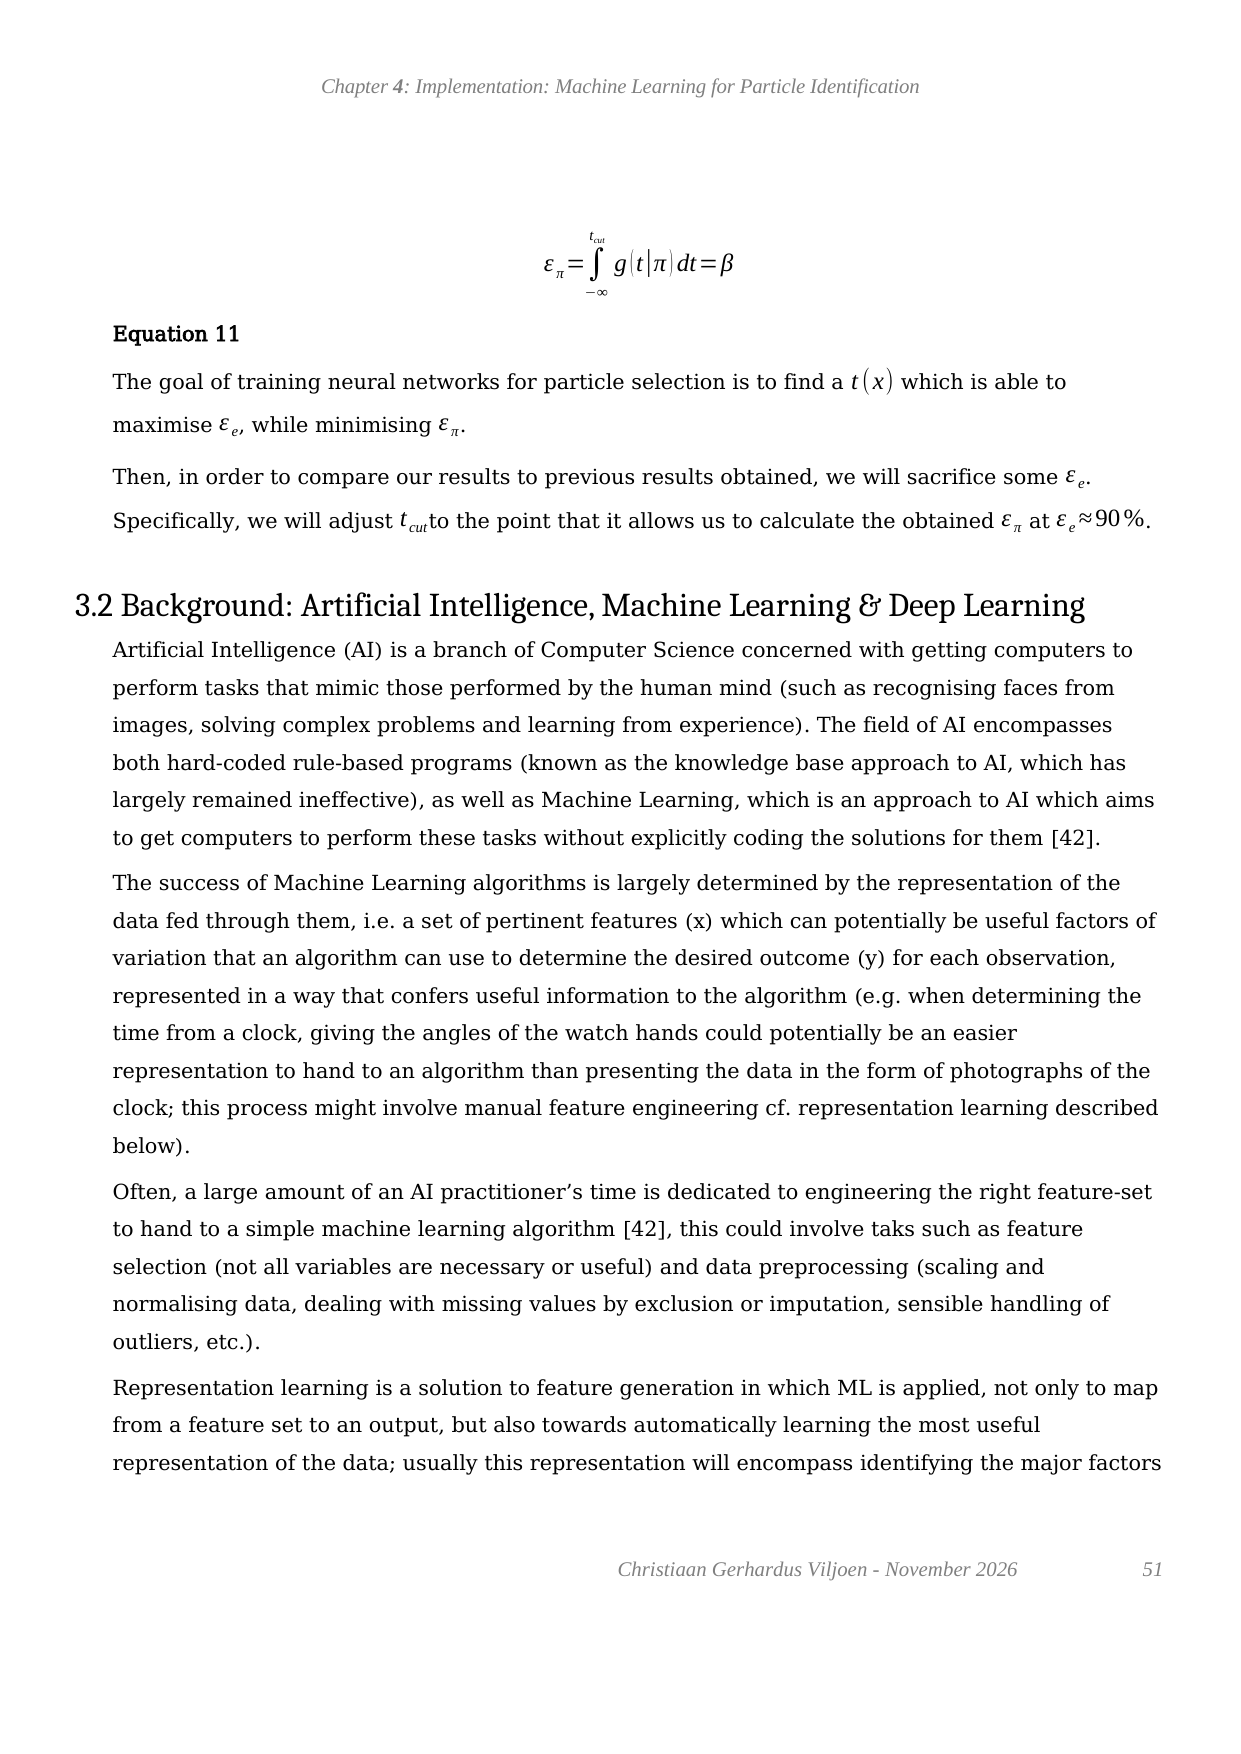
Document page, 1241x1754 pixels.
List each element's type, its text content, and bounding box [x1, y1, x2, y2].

text Equation 11 [112, 320, 1165, 345]
text Often, a large amount of an AI practitioner’s time is dedicated to engineering the right feature-set to hand to a simple machine learning algorithm , this could involve taks such as feature selection (not all variables are necessary or useful) and data preprocessing (scaling and normalising data, dealing with missing values by exclusion or imputation, sensible handling of outliers, etc.). [112, 1178, 1165, 1353]
text The goal of training neural networks for particle selection is to find a which is able to maximise , while minimising . [112, 366, 1165, 440]
subtitle Background: Artificial Intelligence, Machine Learning & Deep Learning [75, 586, 1165, 624]
text Artificial Intelligence (AI) is a branch of Computer Science concerned with getting computers to perform tasks that mimic those performed by the human mind (such as recognising faces from images, solving complex problems and learning from experience). The field of AI encompasses both hard-coded rule-based programs (known as the knowledge base approach to AI, which has largely remained ineffective), as well as Machine Learning, which is an approach to AI which aims to get computers to perform these tasks without explicitly coding the solutions for them . [112, 637, 1165, 849]
text The success of Machine Learning algorithms is largely determined by the representation of the data fed through them, i.e. a set of pertinent features (x) which can potentially be useful factors of variation that an algorithm can use to determine the desired outcome (y) for each observation, represented in a way that confers useful information to the algorithm (e.g. when determining the time from a clock, giving the angles of the watch hands could potentially be an easier representation to hand to an algorithm than presenting the data in the form of photographs of the clock; this process might involve manual feature engineering cf. representation learning described below). [112, 870, 1165, 1158]
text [112, 1374, 1165, 1474]
text Then, in order to compare our results to previous results obtained, we will sacrifice some . Specifically, we will adjust to the point that it allows us to calculate the obtained at . [112, 461, 1165, 536]
